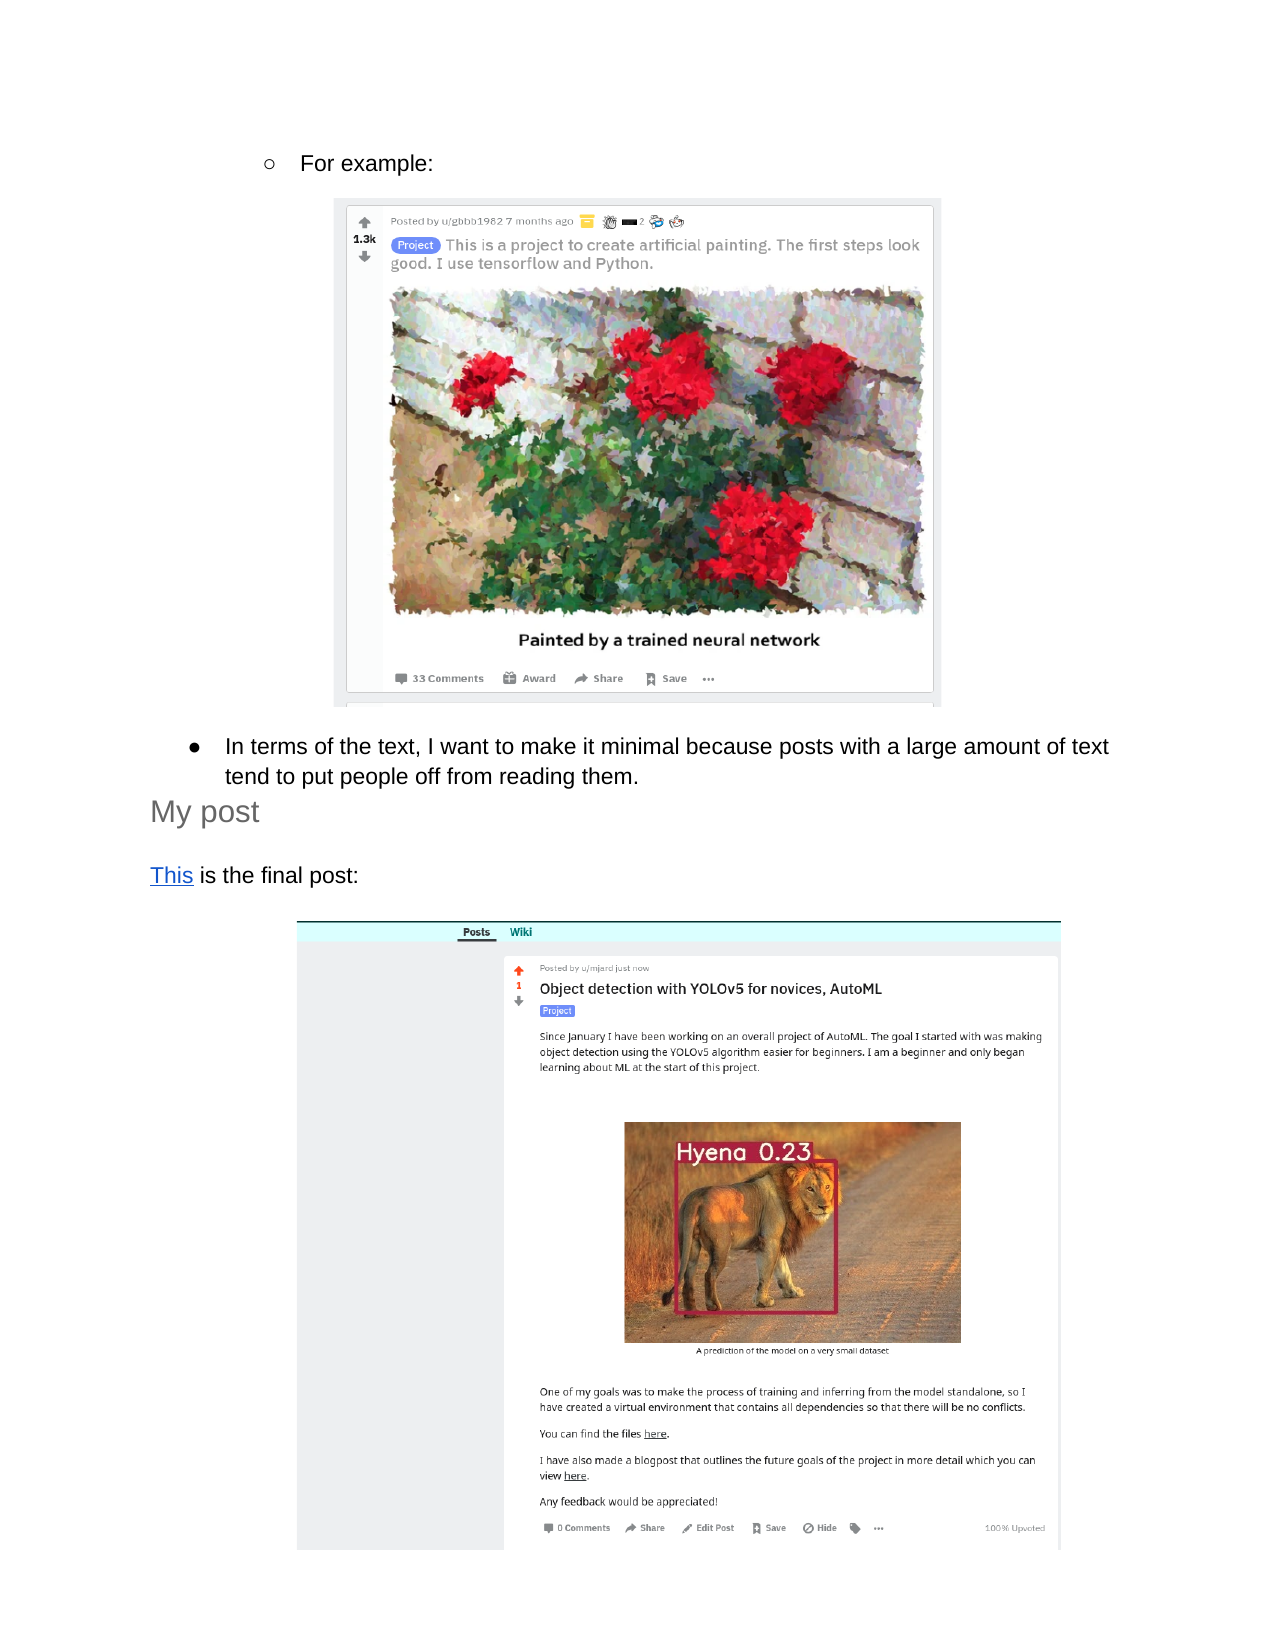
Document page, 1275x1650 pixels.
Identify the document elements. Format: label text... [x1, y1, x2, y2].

text This is the final post: [150, 862, 1125, 889]
subtitle My post [150, 793, 1125, 829]
list For example: [262, 150, 1125, 176]
picture [333, 198, 942, 707]
picture [296, 921, 1061, 1550]
